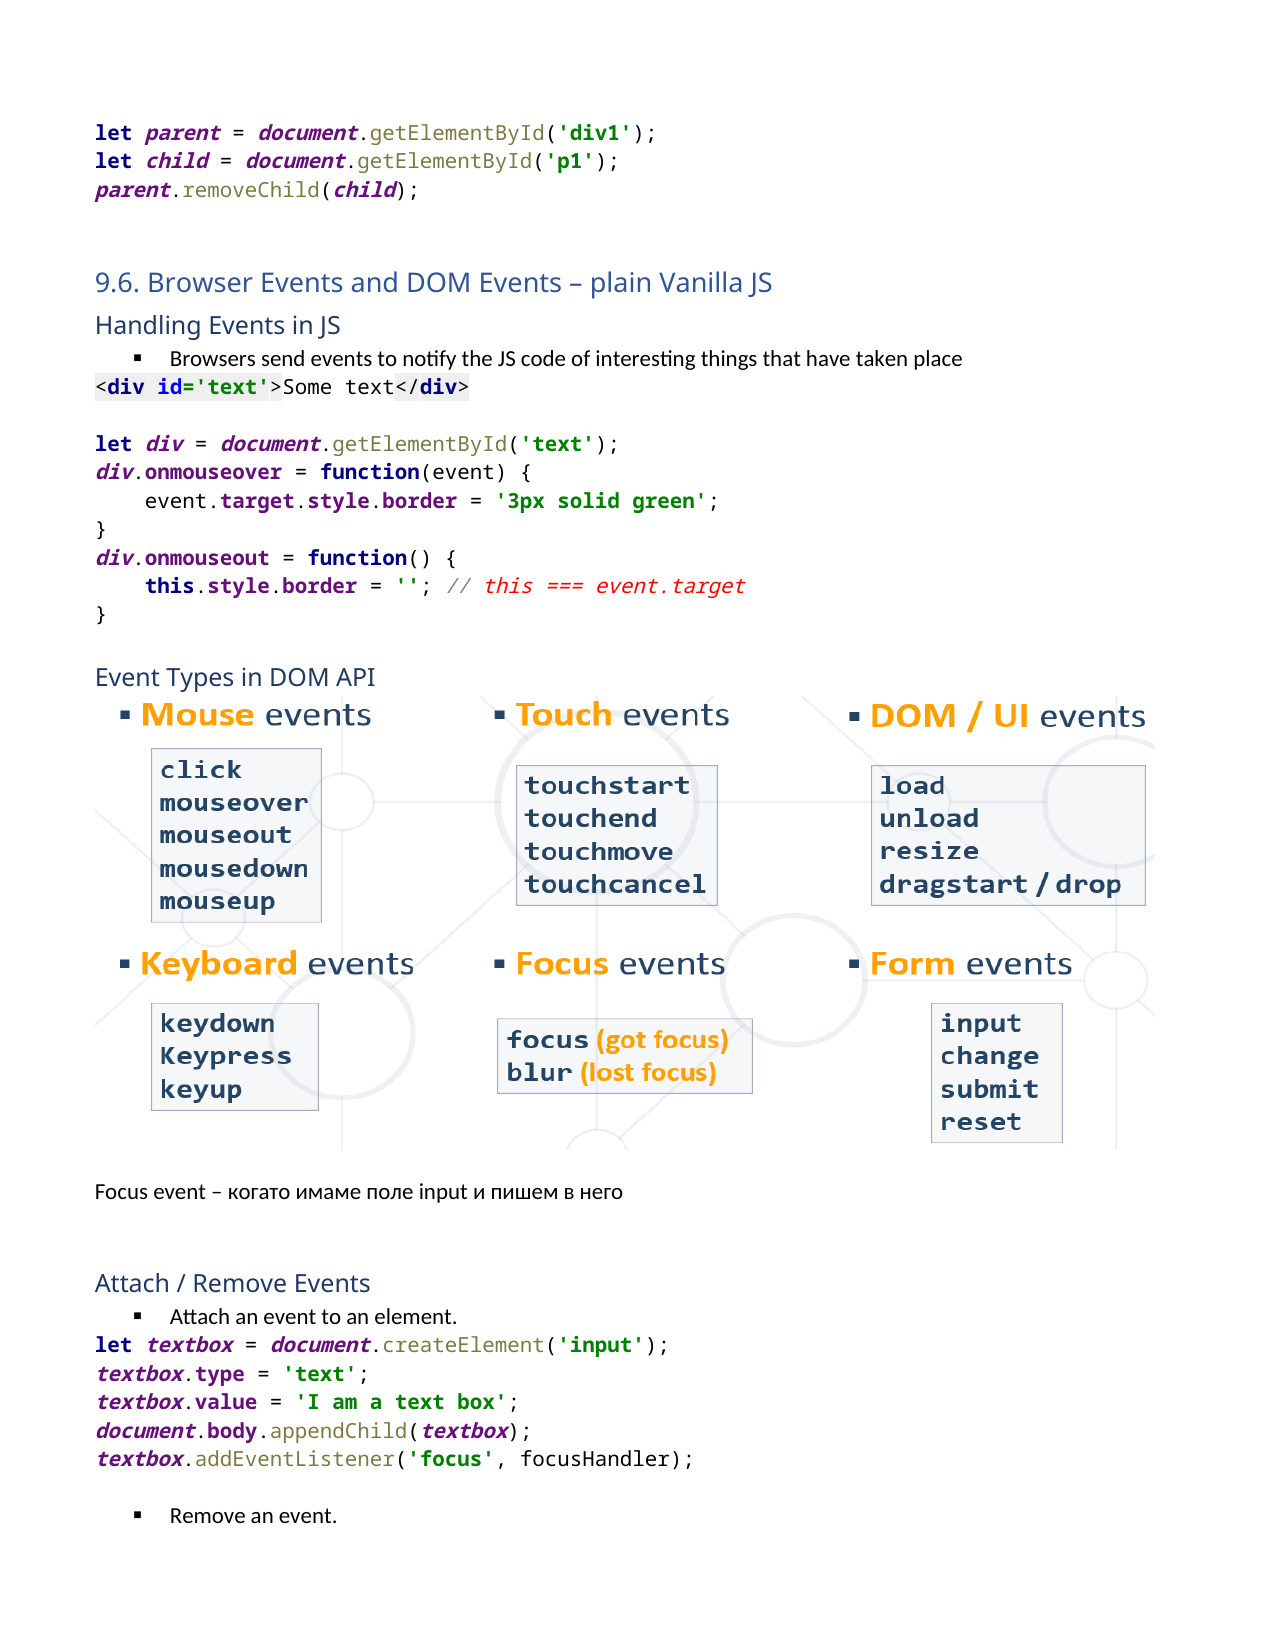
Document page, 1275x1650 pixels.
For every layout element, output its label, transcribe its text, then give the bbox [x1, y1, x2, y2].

list Browsers send events to notify the JS code of interesting things that have taken place [132, 344, 1198, 372]
list Remove an event. [132, 1501, 1198, 1529]
subtitle 9.6. Browser Events and DOM Events – plain Vanilla JS [94, 264, 1198, 301]
text <div id='text'>Some text</div> [94, 372, 1198, 401]
subtitle Event Types in DOM API [94, 660, 1198, 694]
picture [94, 696, 1155, 1150]
text let textbox = document.createElement('input'); textbox.type = 'text'; textbox.value = 'I am a text box'; document.body.appendChild(textbox); textbox.addEventListener('focus', focusHandler); [94, 1331, 1198, 1473]
text let div = document.getElementById('text'); div.onmouseover = function(event) { event.target.style.border = '3px solid green'; } div.onmouseout = function() { this.style.border = ''; // this === event.target } [94, 429, 1198, 628]
text let parent = document.getElementById('div1'); let child = document.getElementById('p1'); parent.removeChild(child); [94, 118, 1198, 203]
subtitle Handling Events in JS [94, 308, 1198, 342]
list Attach an event to an element. [132, 1302, 1198, 1331]
text Focus event – когато имаме поле input и пишем в него [94, 1177, 1198, 1206]
subtitle Attach / Remove Events [94, 1266, 1198, 1300]
